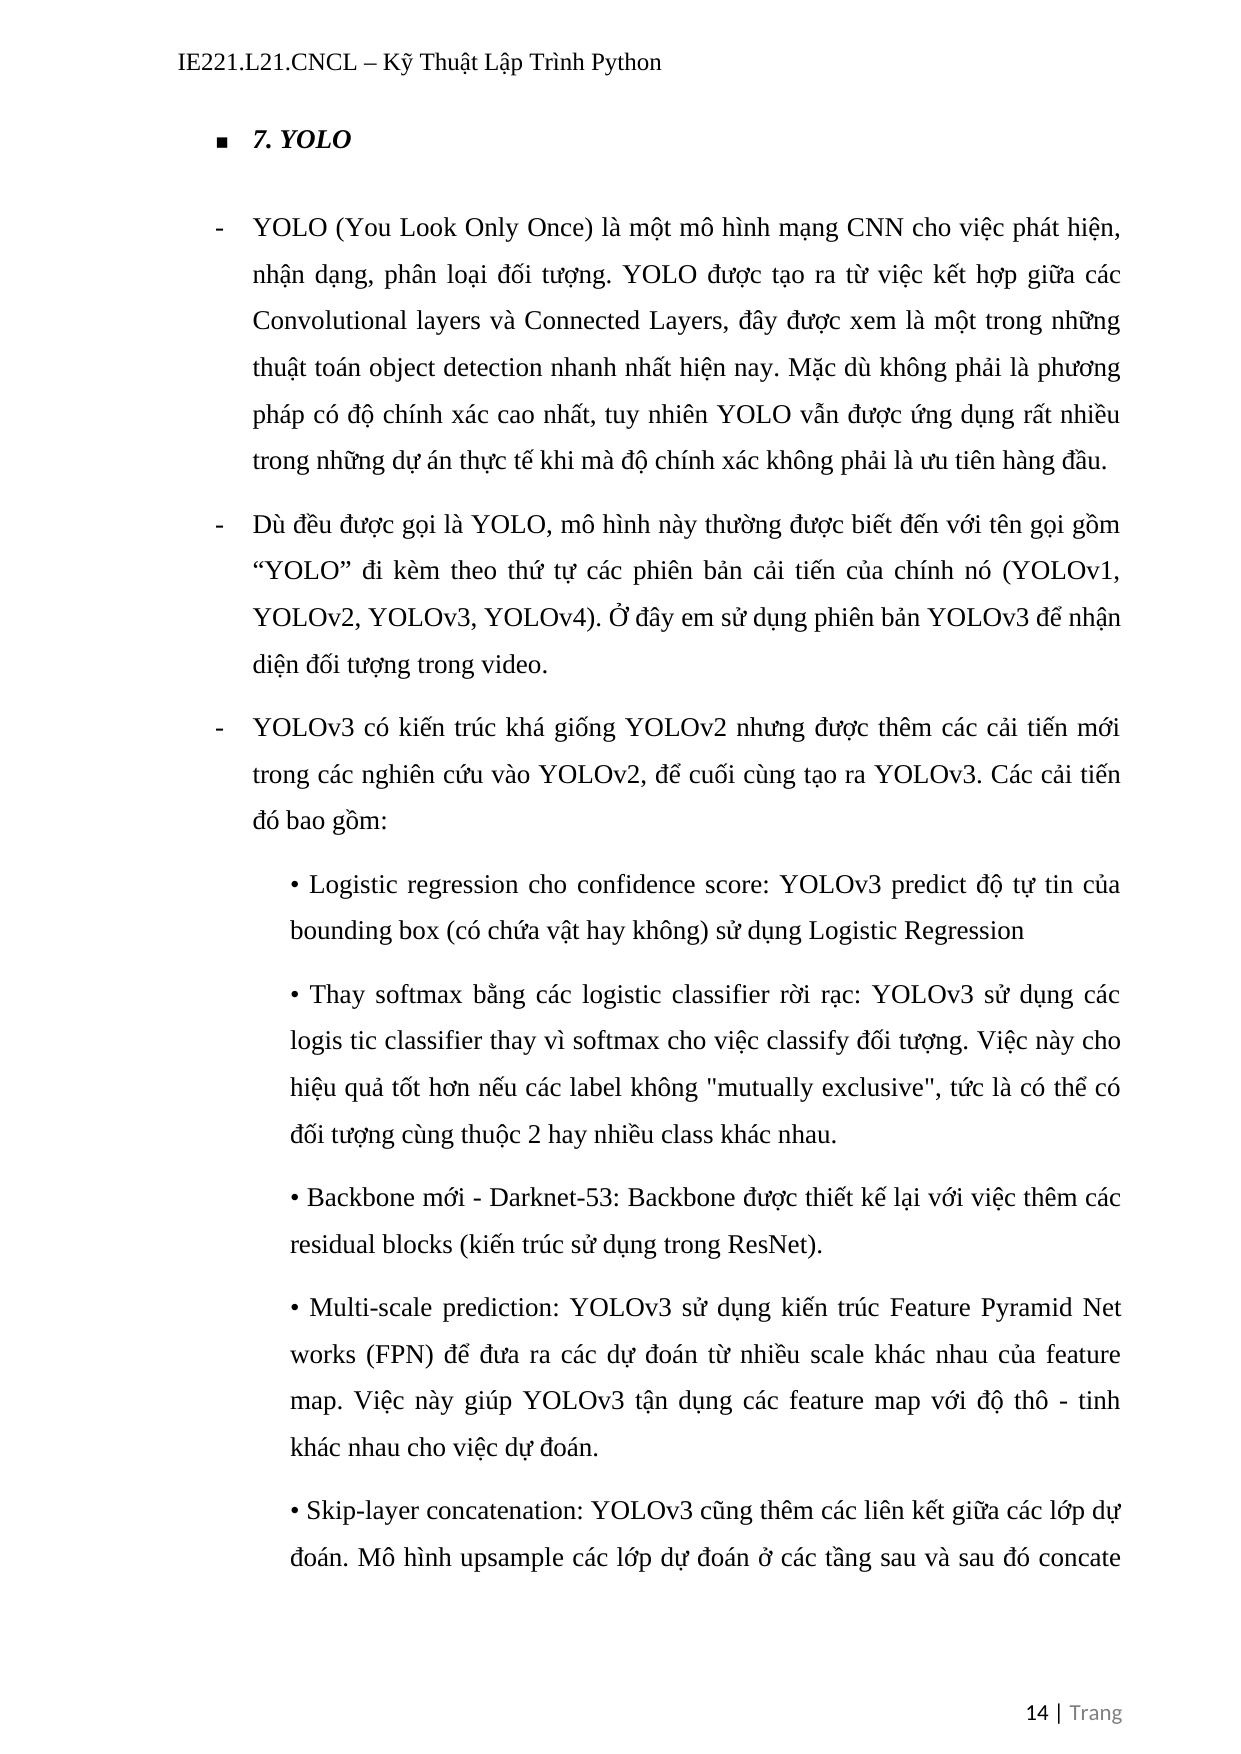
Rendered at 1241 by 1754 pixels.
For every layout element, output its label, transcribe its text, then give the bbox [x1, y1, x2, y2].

text • Logistic regression cho confidence score: YOLOv3 predict độ tự tin của bounding box (có chứa vật hay không) sử dụng Logistic Regression [290, 868, 1122, 946]
subtitle 7. YOLO [215, 118, 1122, 161]
list YOLOv3 có kiến trúc khá giống YOLOv2 nhưng được thêm các cải tiến mới trong các nghiên cứu vào YOLOv2, để cuối cùng tạo ra YOLOv3. Các cải tiến đó bao gồm: [215, 711, 1122, 836]
list YOLO (You Look Only Once) là một mô hình mạng CNN cho việc phát hiện, nhận dạng, phân loại đối tượng. YOLO được tạo ra từ việc kết hợp giữa các Convolutional layers và Connected Layers, đây được xem là một trong những thuật toán object detection nhanh nhất hiện nay. Mặc dù không phải là phương pháp có độ chính xác cao nhất, tuy nhiên YOLO vẫn được ứng dụng rất nhiều trong những dự án thực tế khi mà độ chính xác không phải là ưu tiên hàng đầu. [215, 211, 1122, 476]
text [290, 1494, 1122, 1572]
text • Multi-scale prediction: YOLOv3 sử dụng kiến trúc Feature Pyramid Net works (FPN) để đưa ra các dự đoán từ nhiều scale khác nhau của feature map. Việc này giúp YOLOv3 tận dụng các feature map với độ thô - tinh khác nhau cho việc dự đoán. [290, 1291, 1122, 1462]
list Dù đều được gọi là YOLO, mô hình này thường được biết đến với tên gọi gồm “YOLO” đi kèm theo thứ tự các phiên bản cải tiến của chính nó (YOLOv1, YOLOv2, YOLOv3, YOLOv4). Ở đây em sử dụng phiên bản YOLOv3 để nhận diện đối tượng trong video. [215, 508, 1122, 679]
text • Thay softmax bằng các logistic classifier rời rạc: YOLOv3 sử dụng các logis tic classifier thay vì softmax cho việc classify đối tượng. Việc này cho hiệu quả tốt hơn nếu các label không "mutually exclusive", tức là có thể có đối tượng cùng thuộc 2 hay nhiều class khác nhau. [290, 978, 1122, 1149]
text • Backbone mới - Darknet-53: Backbone được thiết kế lại với việc thêm các residual blocks (kiến trúc sử dụng trong ResNet). [290, 1181, 1122, 1259]
